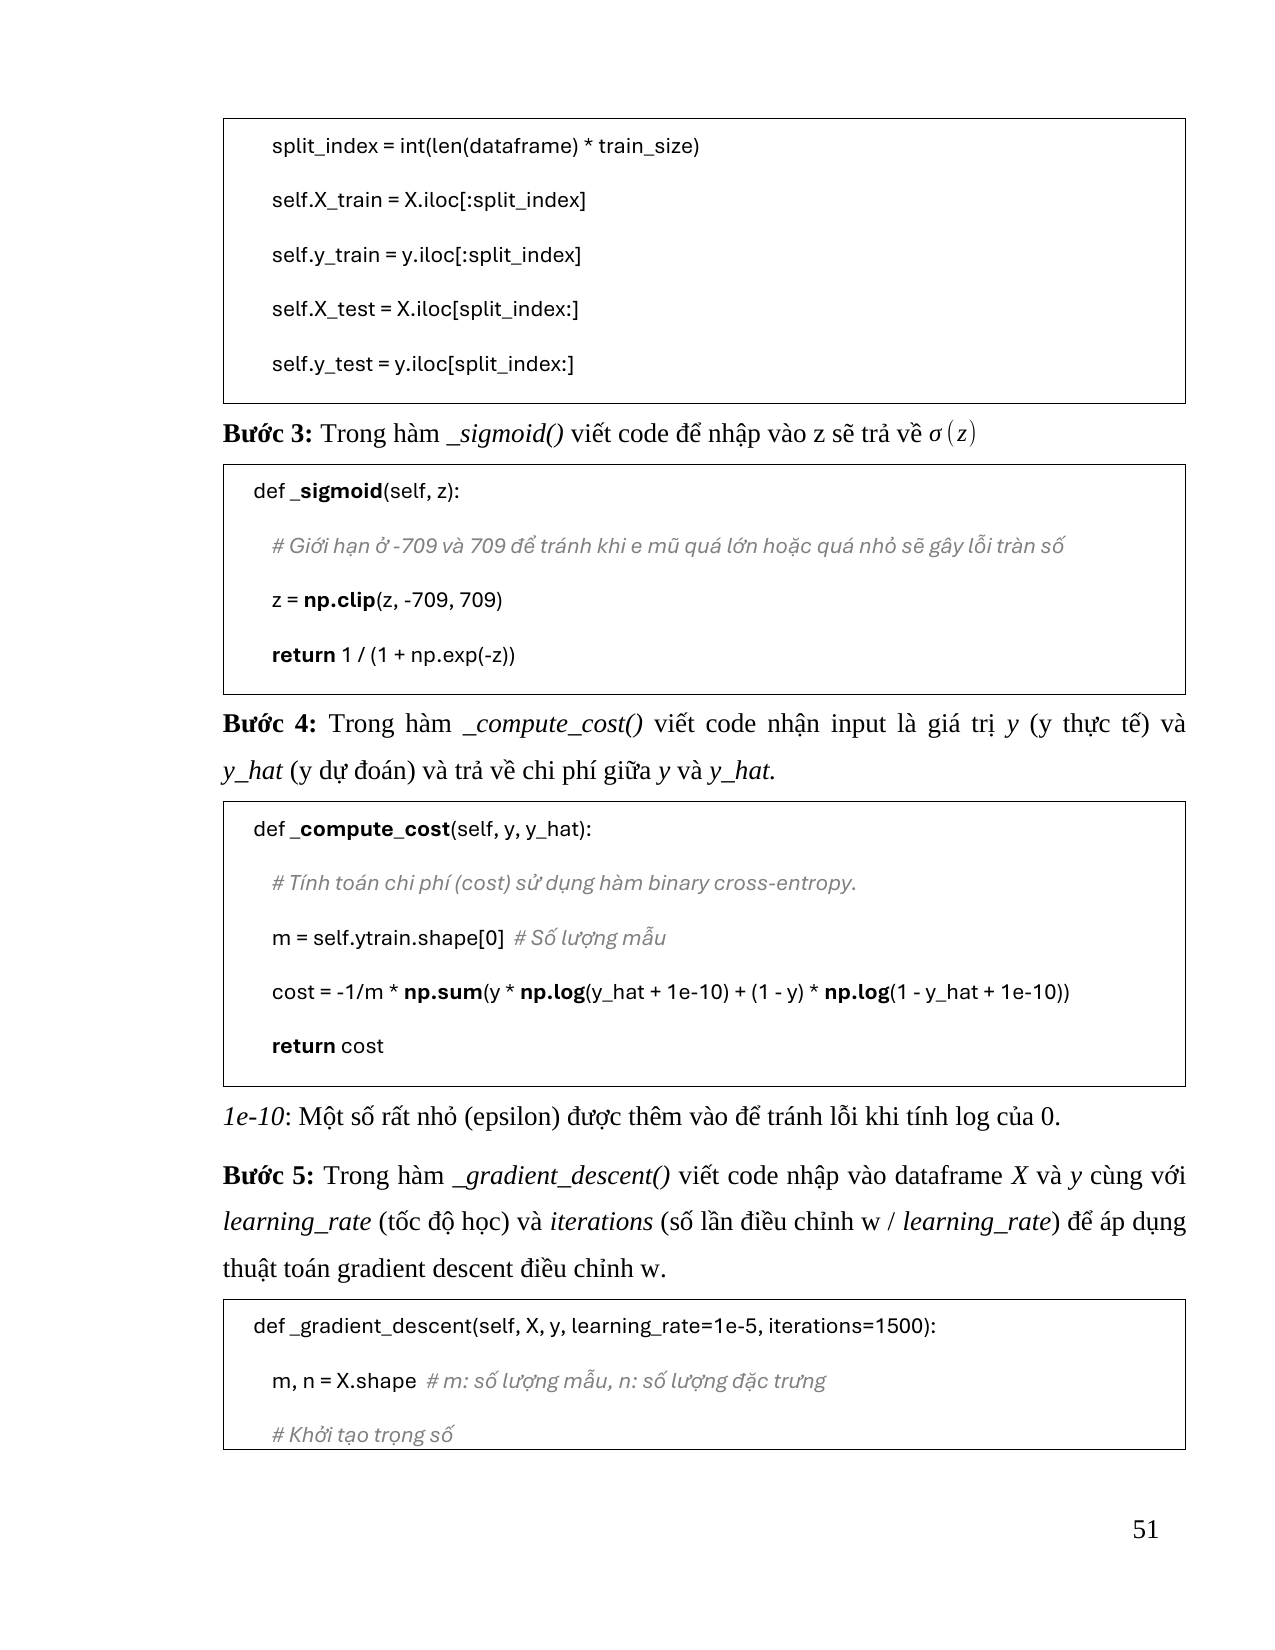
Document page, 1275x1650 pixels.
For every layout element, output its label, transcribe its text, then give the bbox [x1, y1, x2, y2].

table_header def _compute_cost(self, y, y_hat): # Tính toán chi phí (cost) sử dụng hàm binary cross-entropy. m = self.ytrain.shape[0] # Số lượng mẫu cost = -1/m * np.sum(y * np.log(y_hat + 1e-10) + (1 - y) * np.log(1 - y_hat + 1e-10)) return cost [224, 802, 1185, 1086]
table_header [224, 119, 1185, 403]
text Bước 5: Trong hàm _gradient_descent() viết code nhập vào dataframe X và y cùng với learning_rate (tốc độ học) và iterations (số lần điều chỉnh w / learning_rate) để áp dụng thuật toán gradient descent điều chỉnh w. [223, 1159, 1186, 1283]
text Bước 3: Trong hàm _sigmoid() viết code để nhập vào z sẽ trả về [223, 417, 1186, 448]
text Bước 4: Trong hàm _compute_cost() viết code nhận input là giá trị y (y thực tế) và y_hat (y dự đoán) và trả về chi phí giữa y và y_hat. [223, 708, 1186, 785]
text 1e-10: Một số rất nhỏ (epsilon) được thêm vào để tránh lỗi khi tính log của 0. [223, 1099, 1186, 1131]
table_header def _sigmoid(self, z): # Giới hạn ở -709 và 709 để tránh khi e mũ quá lớn hoặc quá nhỏ sẽ gây lỗi tràn số z = np.clip(z, -709, 709) return 1 / (1 + np.exp(-z)) [224, 465, 1185, 694]
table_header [224, 1300, 1185, 1449]
